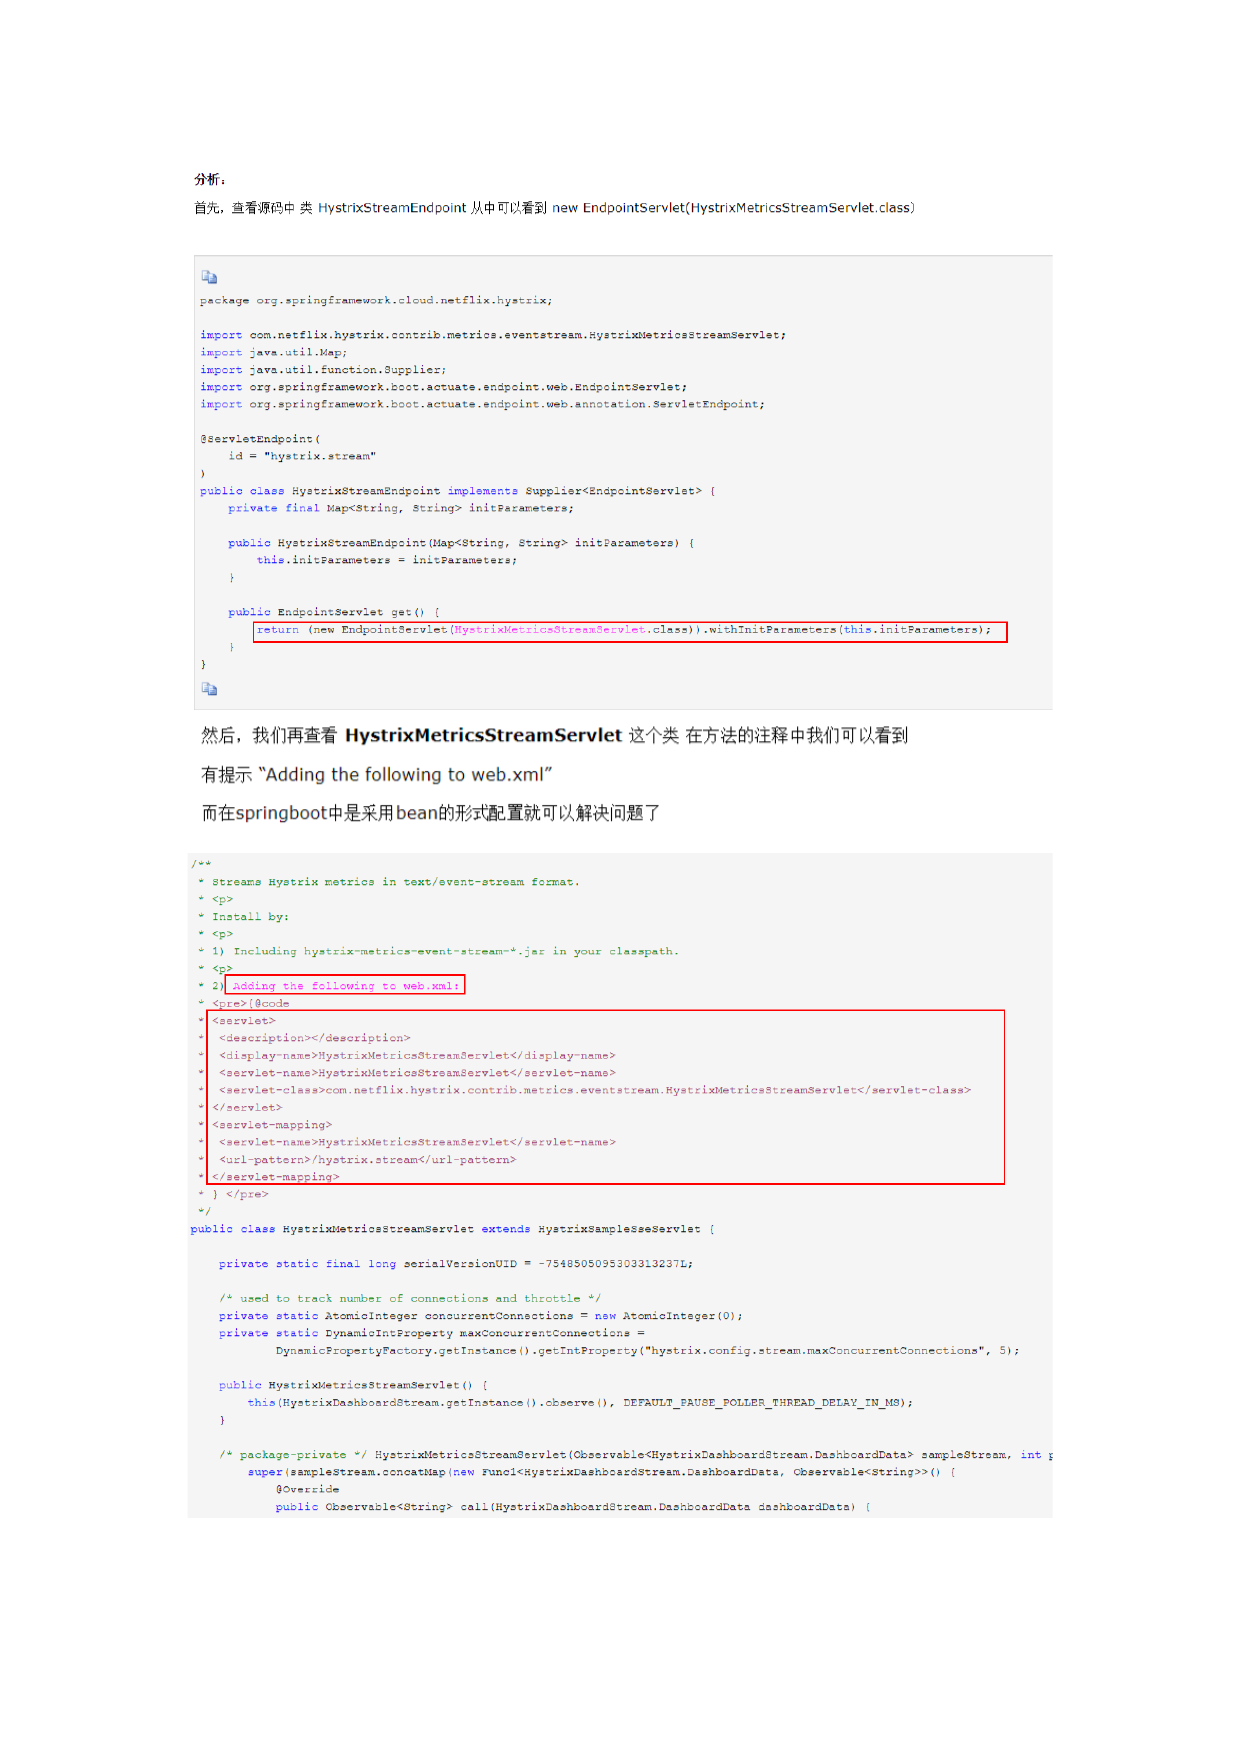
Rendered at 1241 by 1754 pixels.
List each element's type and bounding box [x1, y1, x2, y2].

picture [187, 853, 1053, 1518]
picture [187, 167, 1053, 710]
picture [187, 720, 1053, 839]
